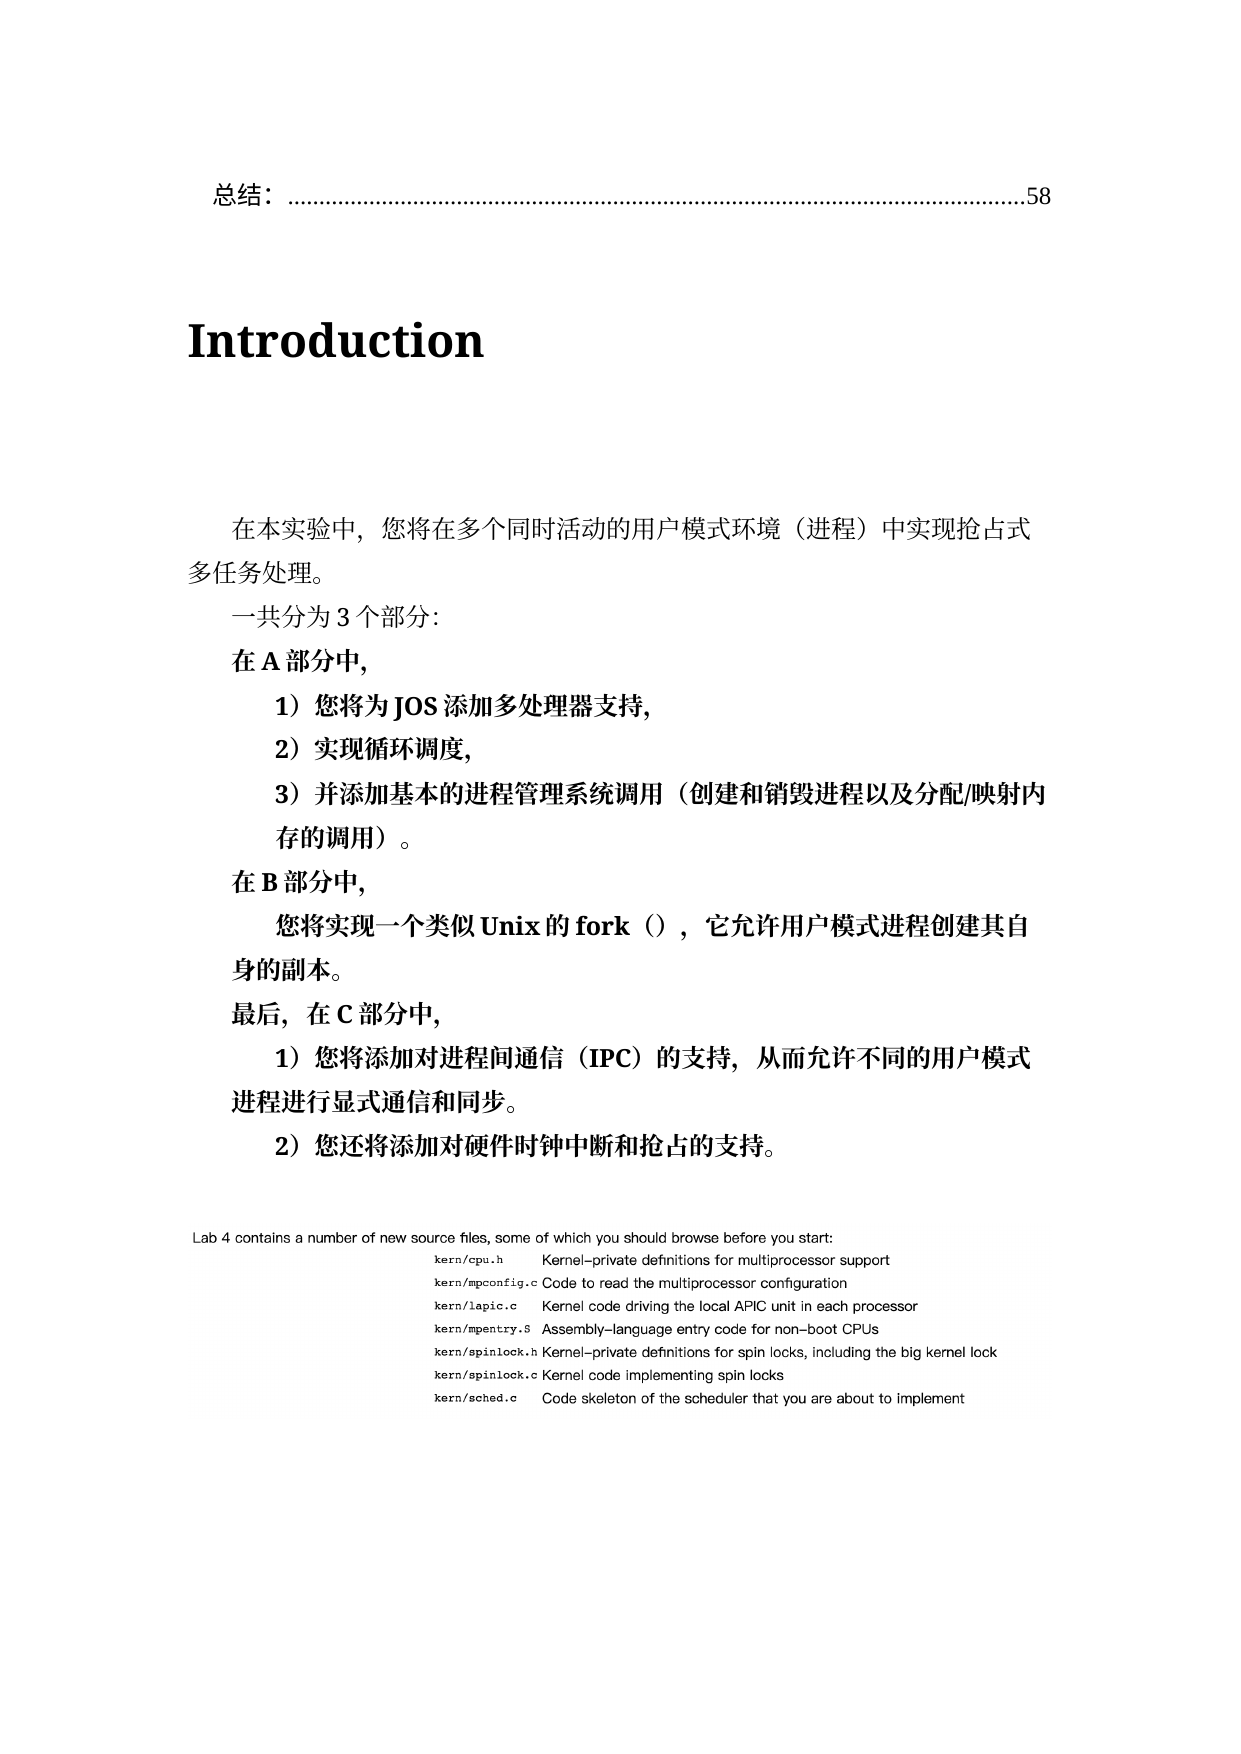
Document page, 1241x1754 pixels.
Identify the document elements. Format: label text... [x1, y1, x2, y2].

text 在B部分中， [187, 858, 1053, 902]
text 一共分为3个部分： [187, 594, 1053, 638]
subtitle Introduction [187, 296, 1053, 384]
text 1）您将为JOS添加多处理器支持， [231, 682, 1053, 726]
text 在A部分中， [187, 638, 1053, 682]
picture [187, 1223, 1053, 1419]
text 2）实现循环调度， [275, 726, 1053, 770]
text 在本实验中，您将在多个同时活动的用户模式环境（进程）中实现抢占式多任务处理。 [187, 506, 1053, 594]
text 最后，在C部分中， [187, 991, 1053, 1035]
text 3）并添加基本的进程管理系统调用（创建和销毁进程以及分配/映射内存的调用）。 [275, 770, 1053, 858]
text 您将实现一个类似Unix的fork（），它允许用户模式进程创建其自身的副本。 [231, 902, 1053, 991]
text 1）您将添加对进程间通信（IPC）的支持，从而允许不同的用户模式进程进行显式通信和同步。 [231, 1035, 1053, 1123]
text 2）您还将添加对硬件时钟中断和抢占的支持。 [231, 1123, 1053, 1167]
text 总结： 58 [212, 172, 1053, 216]
